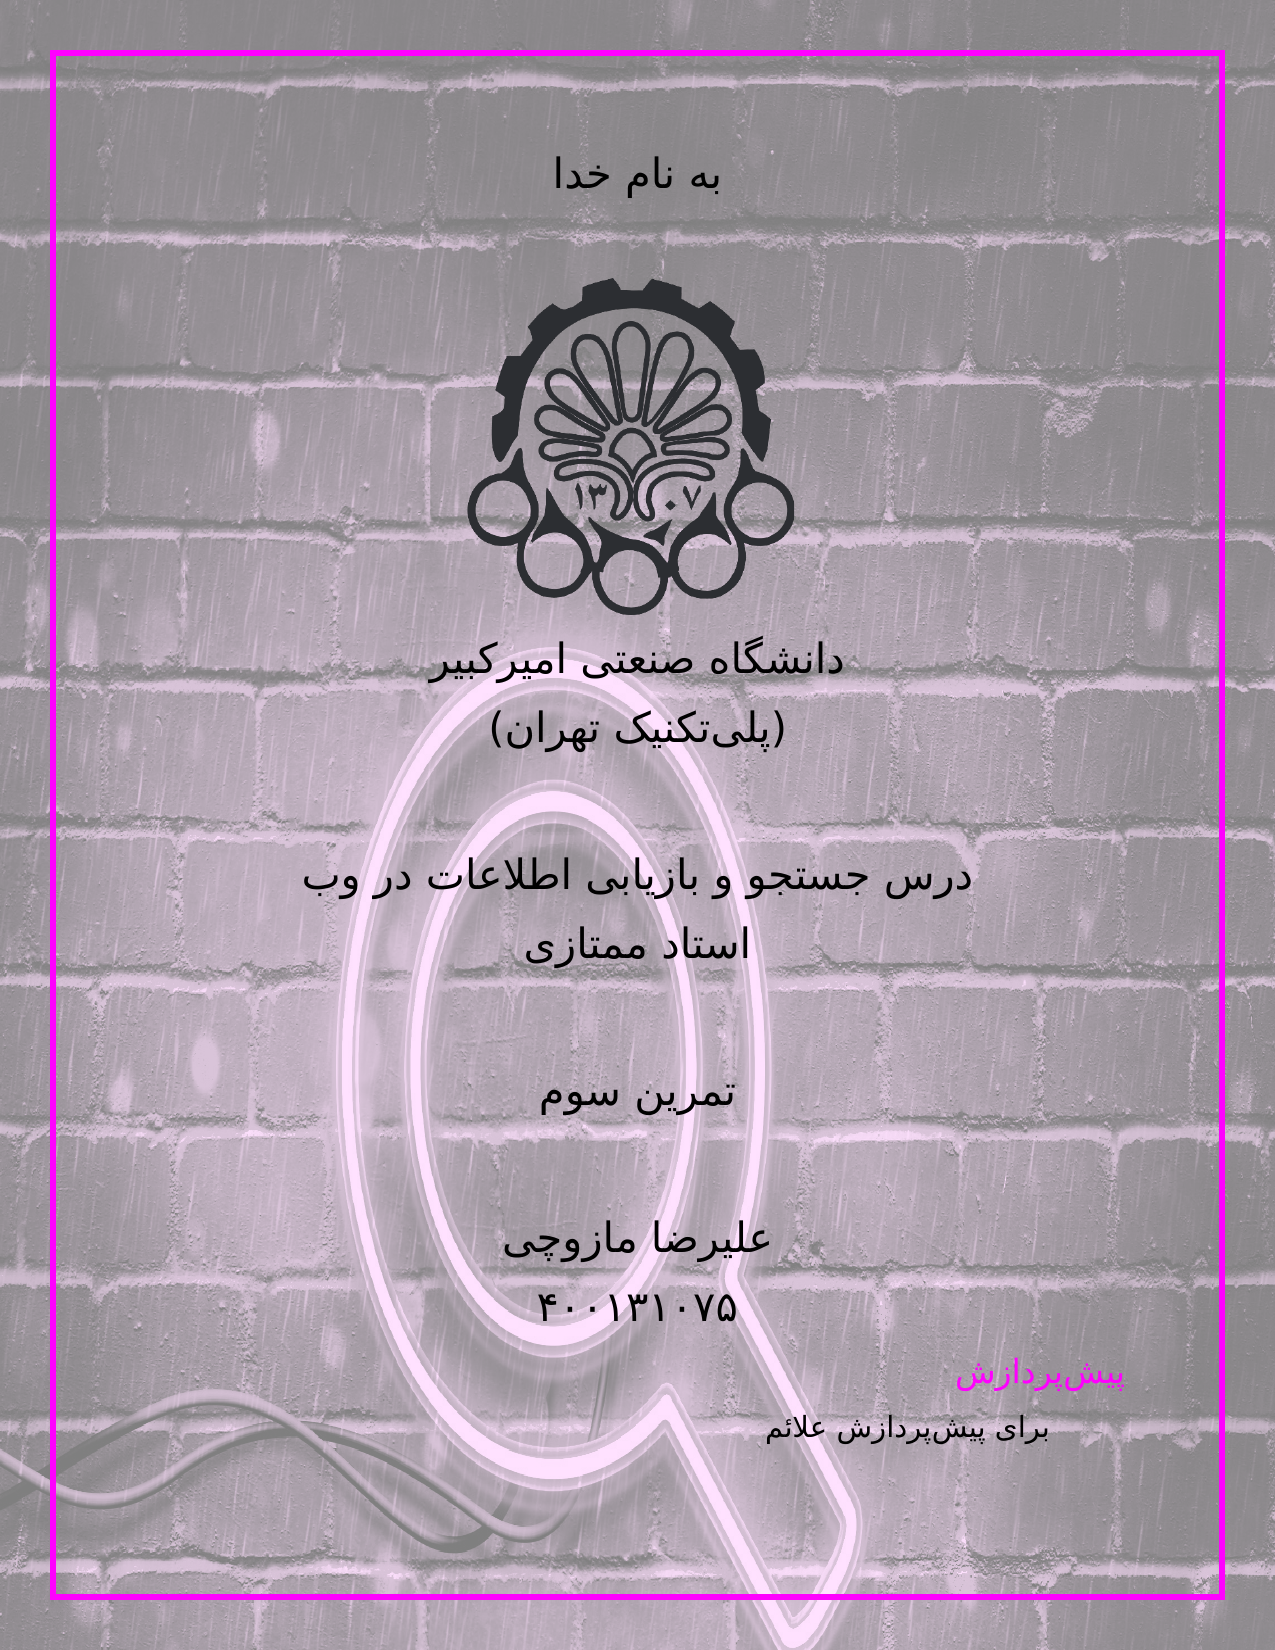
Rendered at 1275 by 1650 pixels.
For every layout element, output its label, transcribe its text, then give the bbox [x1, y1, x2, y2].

text درس جستجو و بازیابی اطلاعات در وب [150, 851, 1125, 899]
text استاد ممتازی [150, 920, 1125, 968]
text به نام خدا [150, 150, 1125, 198]
text علیرضا مازوچی [150, 1214, 1125, 1262]
text برای پیش‌پردازش علائم [150, 1411, 1125, 1444]
text ۴۰۰۱۳۱۰۷۵ [150, 1283, 1125, 1332]
subtitle پیش‌پردازش [150, 1352, 1125, 1391]
text (پلی‌تکنیک تهران) [150, 704, 1125, 752]
text دانشگاه صنعتی امیرکبیر [150, 635, 1125, 683]
text تمرین سوم [150, 1067, 1125, 1116]
